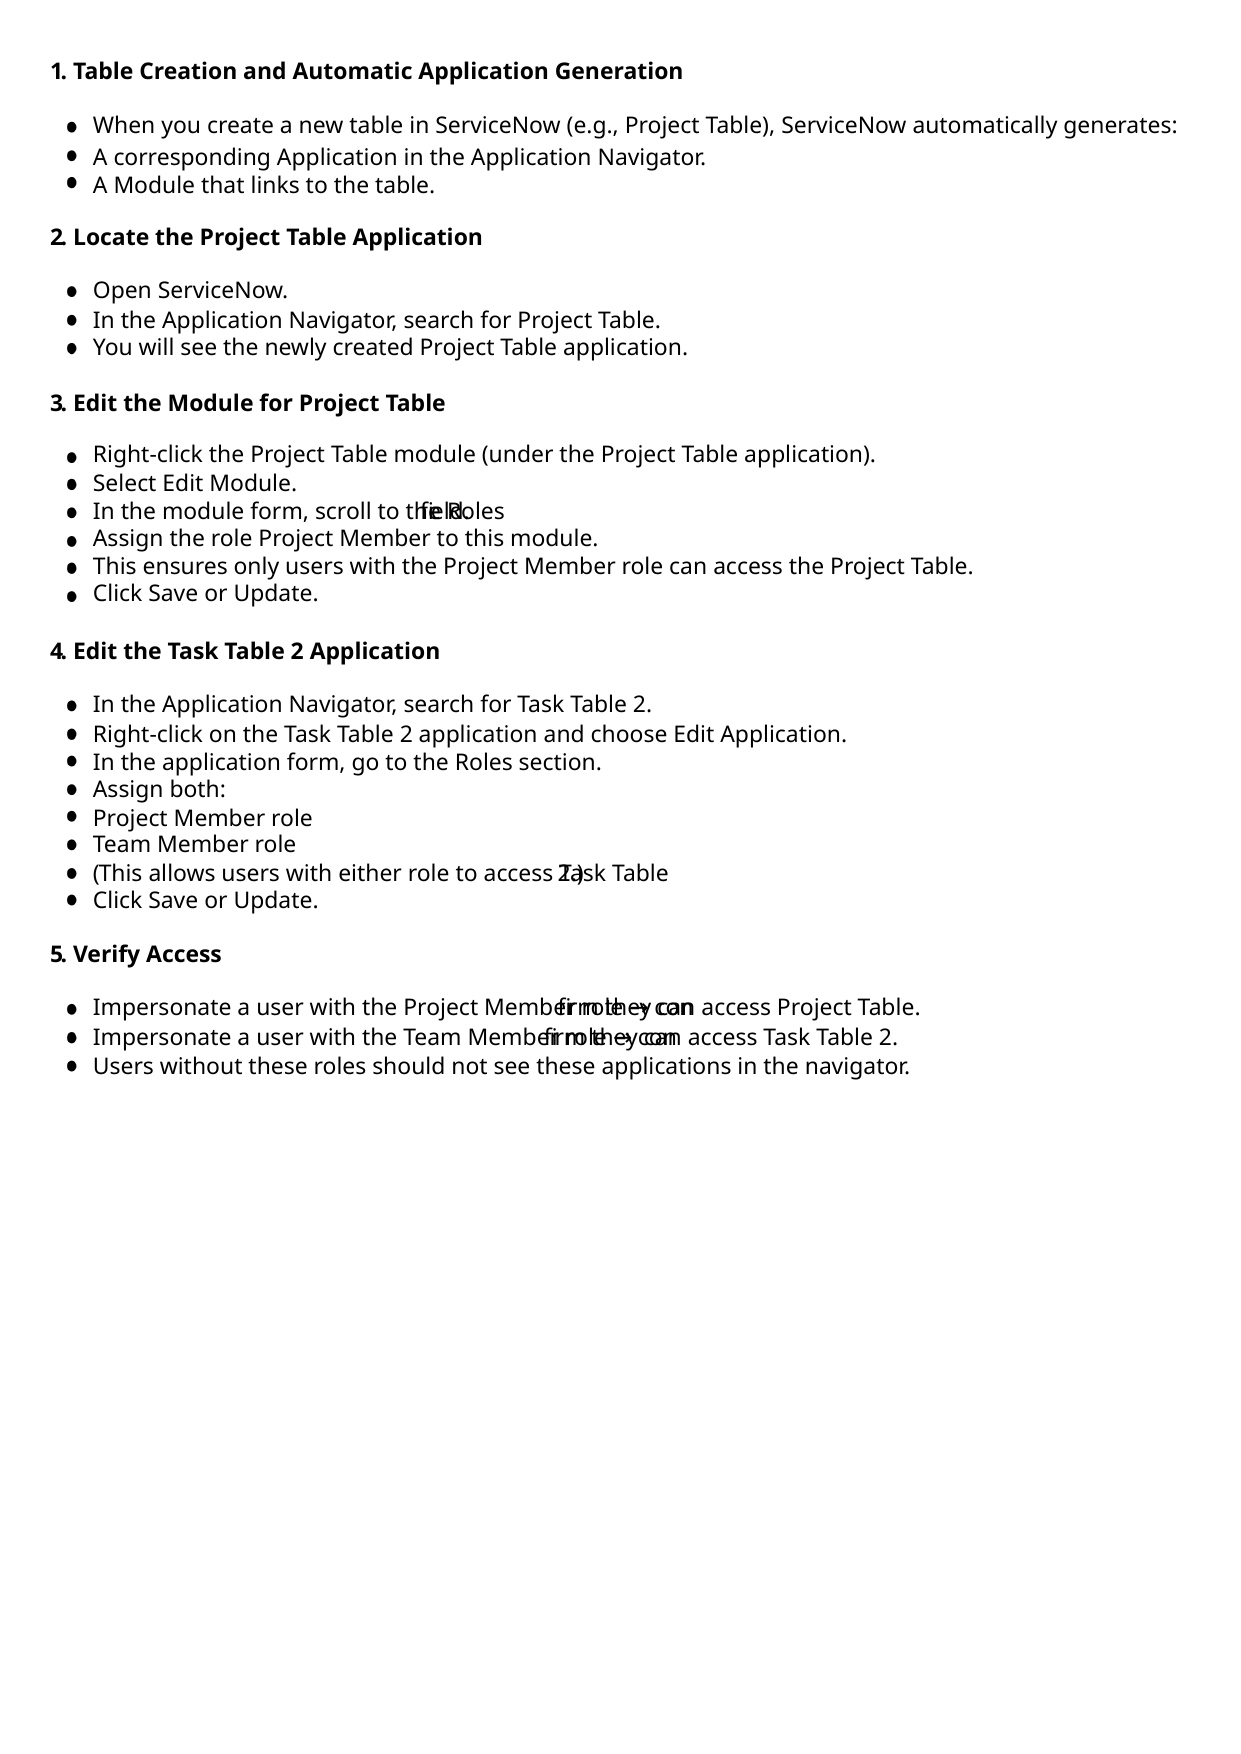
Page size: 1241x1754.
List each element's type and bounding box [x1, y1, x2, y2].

picture [0, 56, 1065, 1716]
